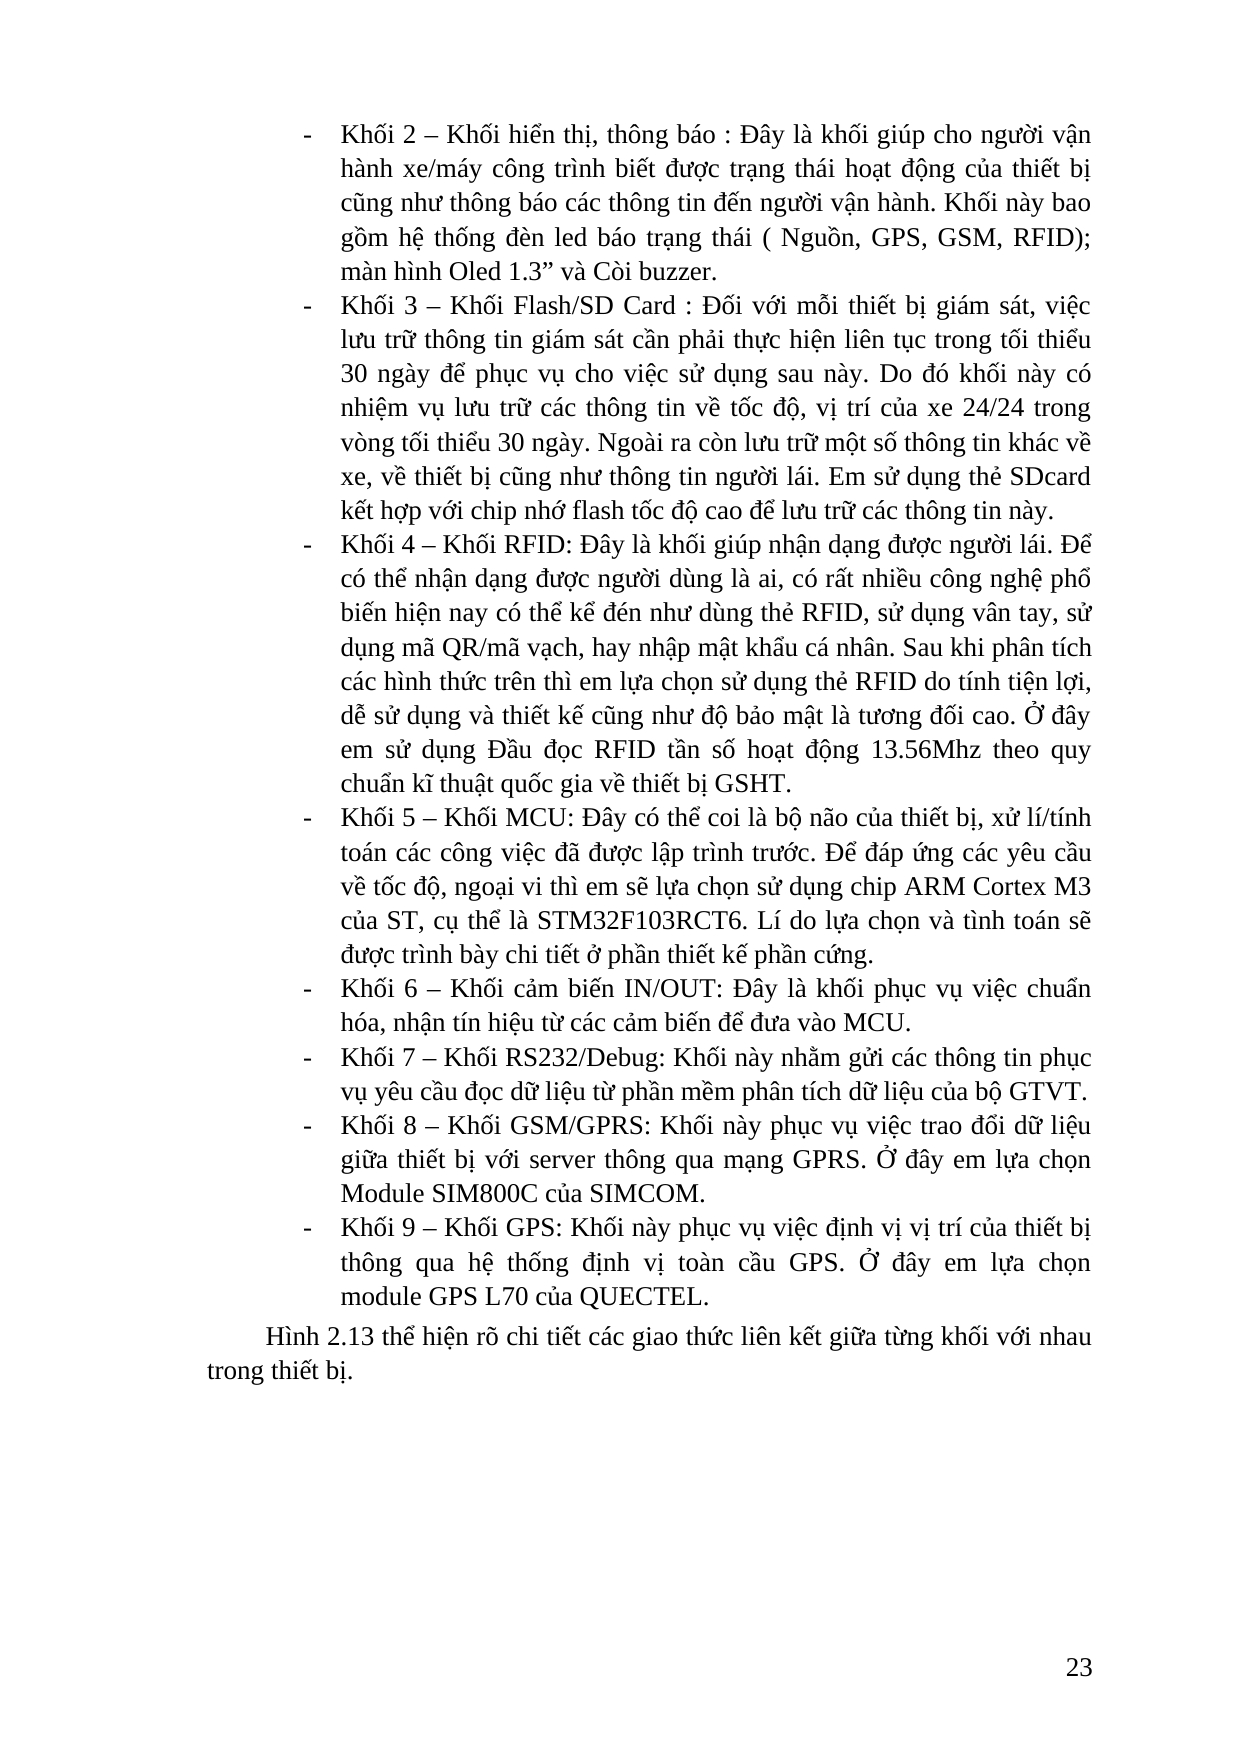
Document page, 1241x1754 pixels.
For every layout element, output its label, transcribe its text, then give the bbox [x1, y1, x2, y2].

list Khối 6 – Khối cảm biến IN/OUT: Đây là khối phục vụ việc chuẩn hóa, nhận tín hiệu từ các cảm biến để đưa vào MCU. [303, 972, 1092, 1038]
list Khối 3 – Khối Flash/SD Card : Đối với mỗi thiết bị giám sát, việc lưu trữ thông tin giám sát cần phải thực hiện liên tục trong tối thiểu 30 ngày để phục vụ cho việc sử dụng sau này. Do đó khối này có nhiệm vụ lưu trữ các thông tin về tốc độ, vị trí của xe 24/24 trong vòng tối thiểu 30 ngày. Ngoài ra còn lưu trữ một số thông tin khác về xe, về thiết bị cũng như thông tin người lái. Em sử dụng thẻ SDcard kết hợp với chip nhớ flash tốc độ cao để lưu trữ các thông tin này. [303, 289, 1092, 525]
list Khối 2 – Khối hiển thị, thông báo : Đây là khối giúp cho người vận hành xe/máy công trình biết được trạng thái hoạt động của thiết bị cũng như thông báo các thông tin đến người vận hành. Khối này bao gồm hệ thống đèn led báo trạng thái ( Nguồn, GPS, GSM, RFID); màn hình Oled 1.3” và Còi buzzer. [303, 118, 1092, 286]
list Khối 7 – Khối RS232/Debug: Khối này nhằm gửi các thông tin phục vụ yêu cầu đọc dữ liệu từ phần mềm phân tích dữ liệu của bộ GTVT. [303, 1041, 1092, 1106]
list Khối 4 – Khối RFID: Đây là khối giúp nhận dạng được người lái. Để có thể nhận dạng được người dùng là ai, có rất nhiều công nghệ phổ biến hiện nay có thể kể đén như dùng thẻ RFID, sử dụng vân tay, sử dụng mã QR/mã vạch, hay nhập mật khẩu cá nhân. Sau khi phân tích các hình thức trên thì em lựa chọn sử dụng thẻ RFID do tính tiện lợi, dễ sử dụng và thiết kế cũng như độ bảo mật là tương đối cao. Ở đây em sử dụng Đầu đọc RFID tần số hoạt động 13.56Mhz theo quy chuẩn kĩ thuật quốc gia về thiết bị GSHT. [303, 528, 1092, 798]
list Khối 8 – Khối GSM/GPRS: Khối này phục vụ việc trao đổi dữ liệu giữa thiết bị với server thông qua mạng GPRS. Ở đây em lựa chọn Module SIM800C của SIMCOM. [303, 1109, 1092, 1208]
list Khối 9 – Khối GPS: Khối này phục vụ việc định vị vị trí của thiết bị thông qua hệ thống định vị toàn cầu GPS. Ở đây em lựa chọn module GPS L70 của QUECTEL. [303, 1211, 1092, 1311]
list Khối 5 – Khối MCU: Đây có thể coi là bộ não của thiết bị, xử lí/tính toán các công việc đã được lập trình trước. Để đáp ứng các yêu cầu về tốc độ, ngoại vi thì em sẽ lựa chọn sử dụng chip ARM Cortex M3 của ST, cụ thể là STM32F103RCT6. Lí do lựa chọn và tình toán sẽ được trình bày chi tiết ở phần thiết kế phần cứng. [303, 801, 1092, 969]
